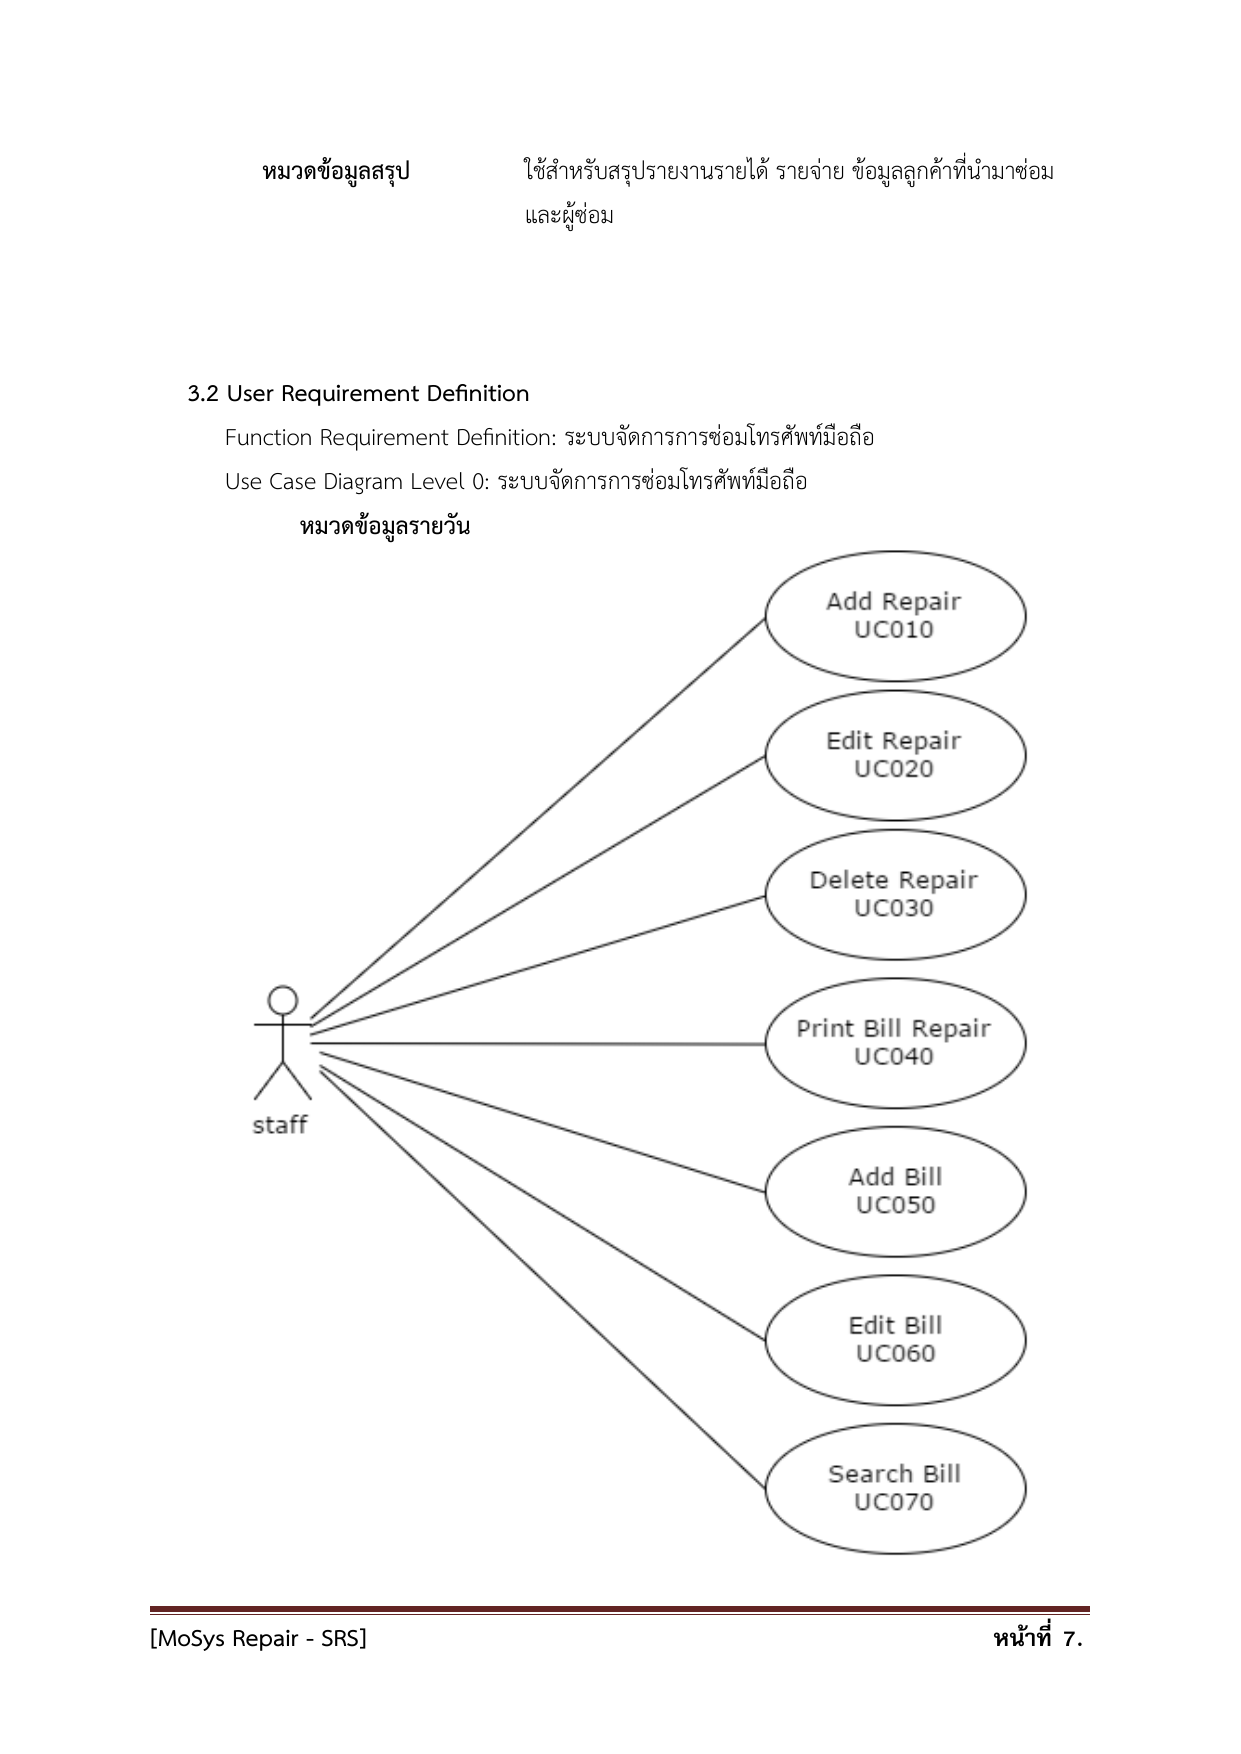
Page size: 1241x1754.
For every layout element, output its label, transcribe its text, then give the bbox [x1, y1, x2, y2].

text Function Requirement Definition: ระบบจัดการการซ่อมโทรศัพท์มือถือ [187, 416, 1090, 461]
text หมวดข้อมูลสรุป ใช้สำหรับสรุปรายงานรายได้ รายจ่าย ข้อมูลลูกค้าที่นำมาซ่อม และผู้ซ่อม [262, 150, 1090, 239]
text Use Case Diagram Level 0: ระบบจัดการการซ่อมโทรศัพท์มือถือ [187, 461, 1090, 505]
text หมวดข้อมูลรายวัน [225, 505, 1090, 549]
subtitle User Requirement Definition [187, 372, 1090, 416]
